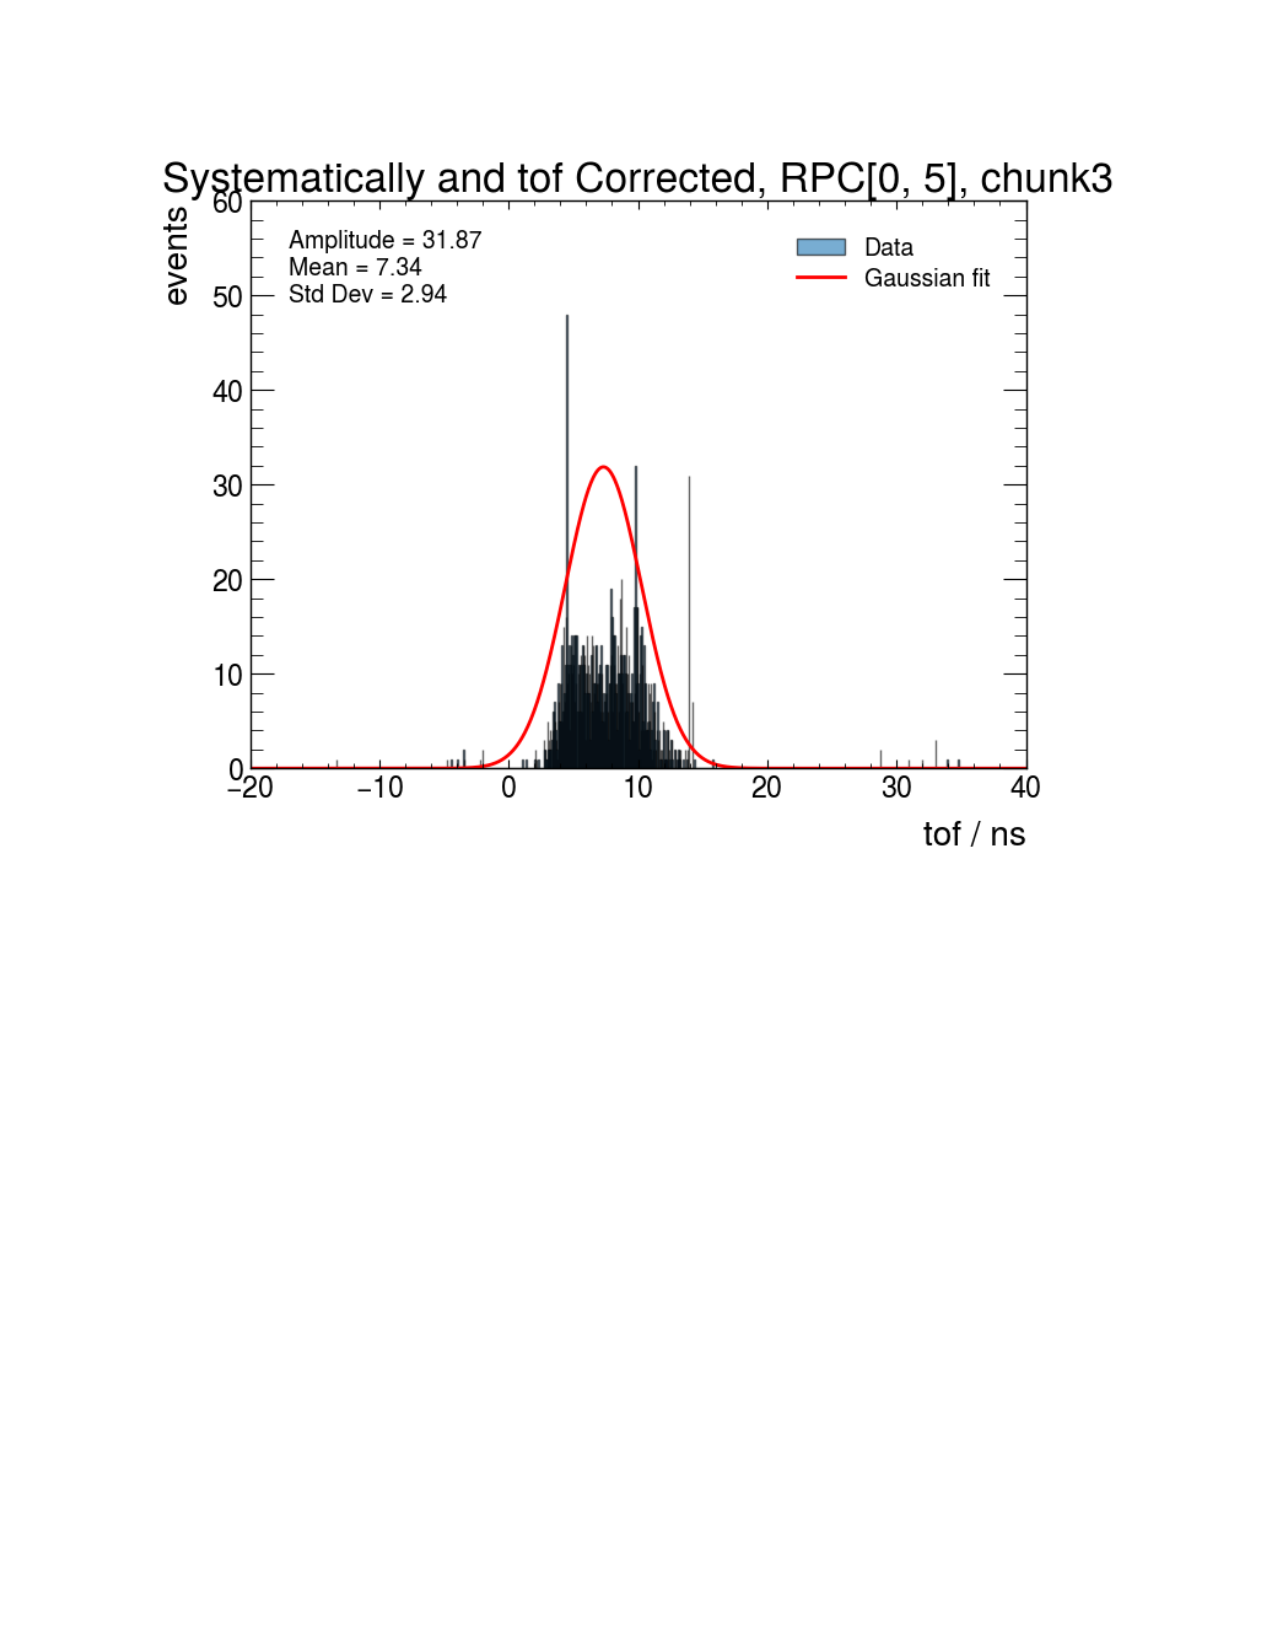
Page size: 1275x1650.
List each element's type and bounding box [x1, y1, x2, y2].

picture [150, 150, 1125, 864]
